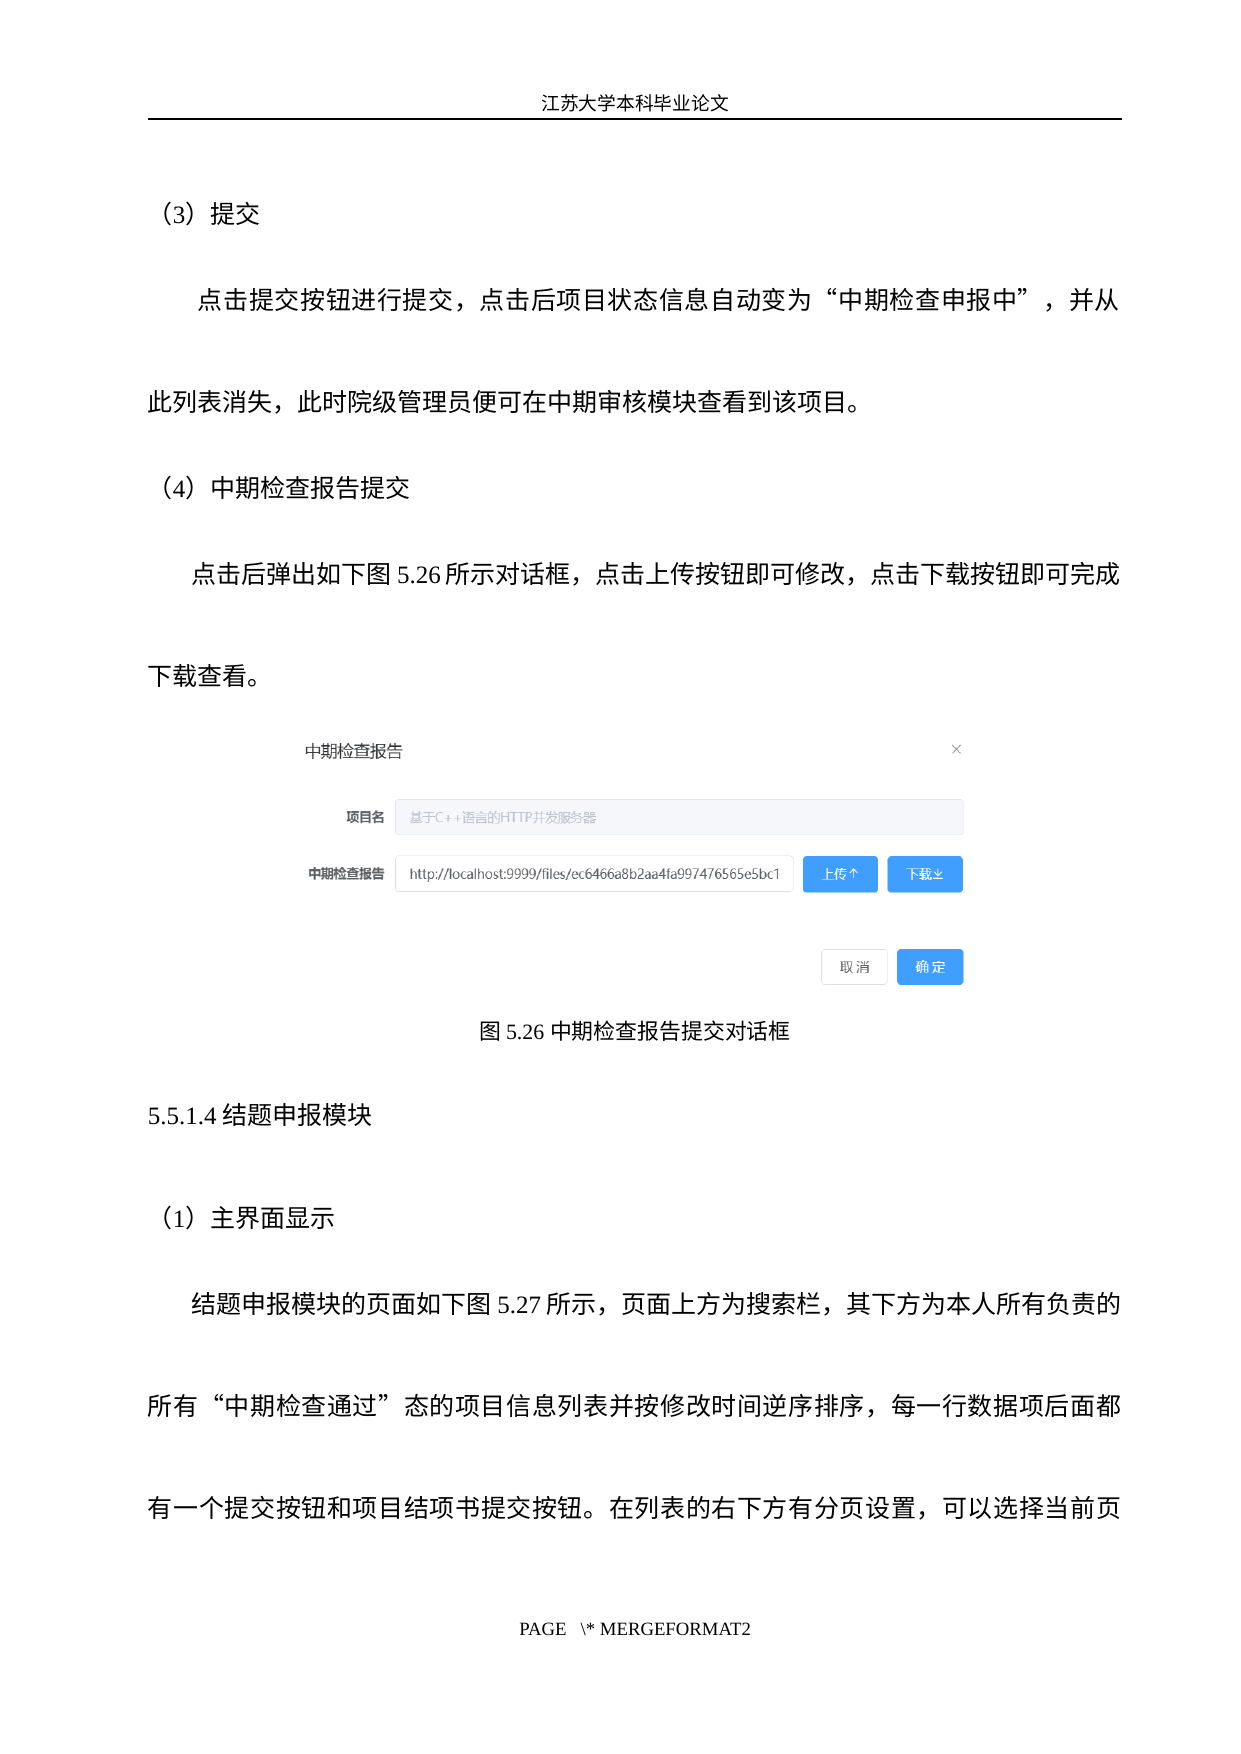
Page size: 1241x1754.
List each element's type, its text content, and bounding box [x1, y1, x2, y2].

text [148, 1268, 1122, 1540]
list 主界面显示 [148, 1182, 1122, 1250]
list 中期检查报告提交 [148, 453, 1122, 521]
text 图5.26 中期检查报告提交对话框 [148, 1013, 1122, 1047]
text 点击提交按钮进行提交，点击后项目状态信息自动变为“中期检查申报中”，并从此列表消失，此时院级管理员便可在中期审核模块查看到该项目。 [148, 265, 1122, 434]
picture [292, 726, 977, 996]
list 提交 [148, 179, 1122, 247]
text 点击后弹出如下图5.26所示对话框，点击上传按钮即可修改，点击下载按钮即可完成下载查看。 [148, 539, 1122, 708]
text 5.5.1.4 结题申报模块 [148, 1079, 1122, 1147]
